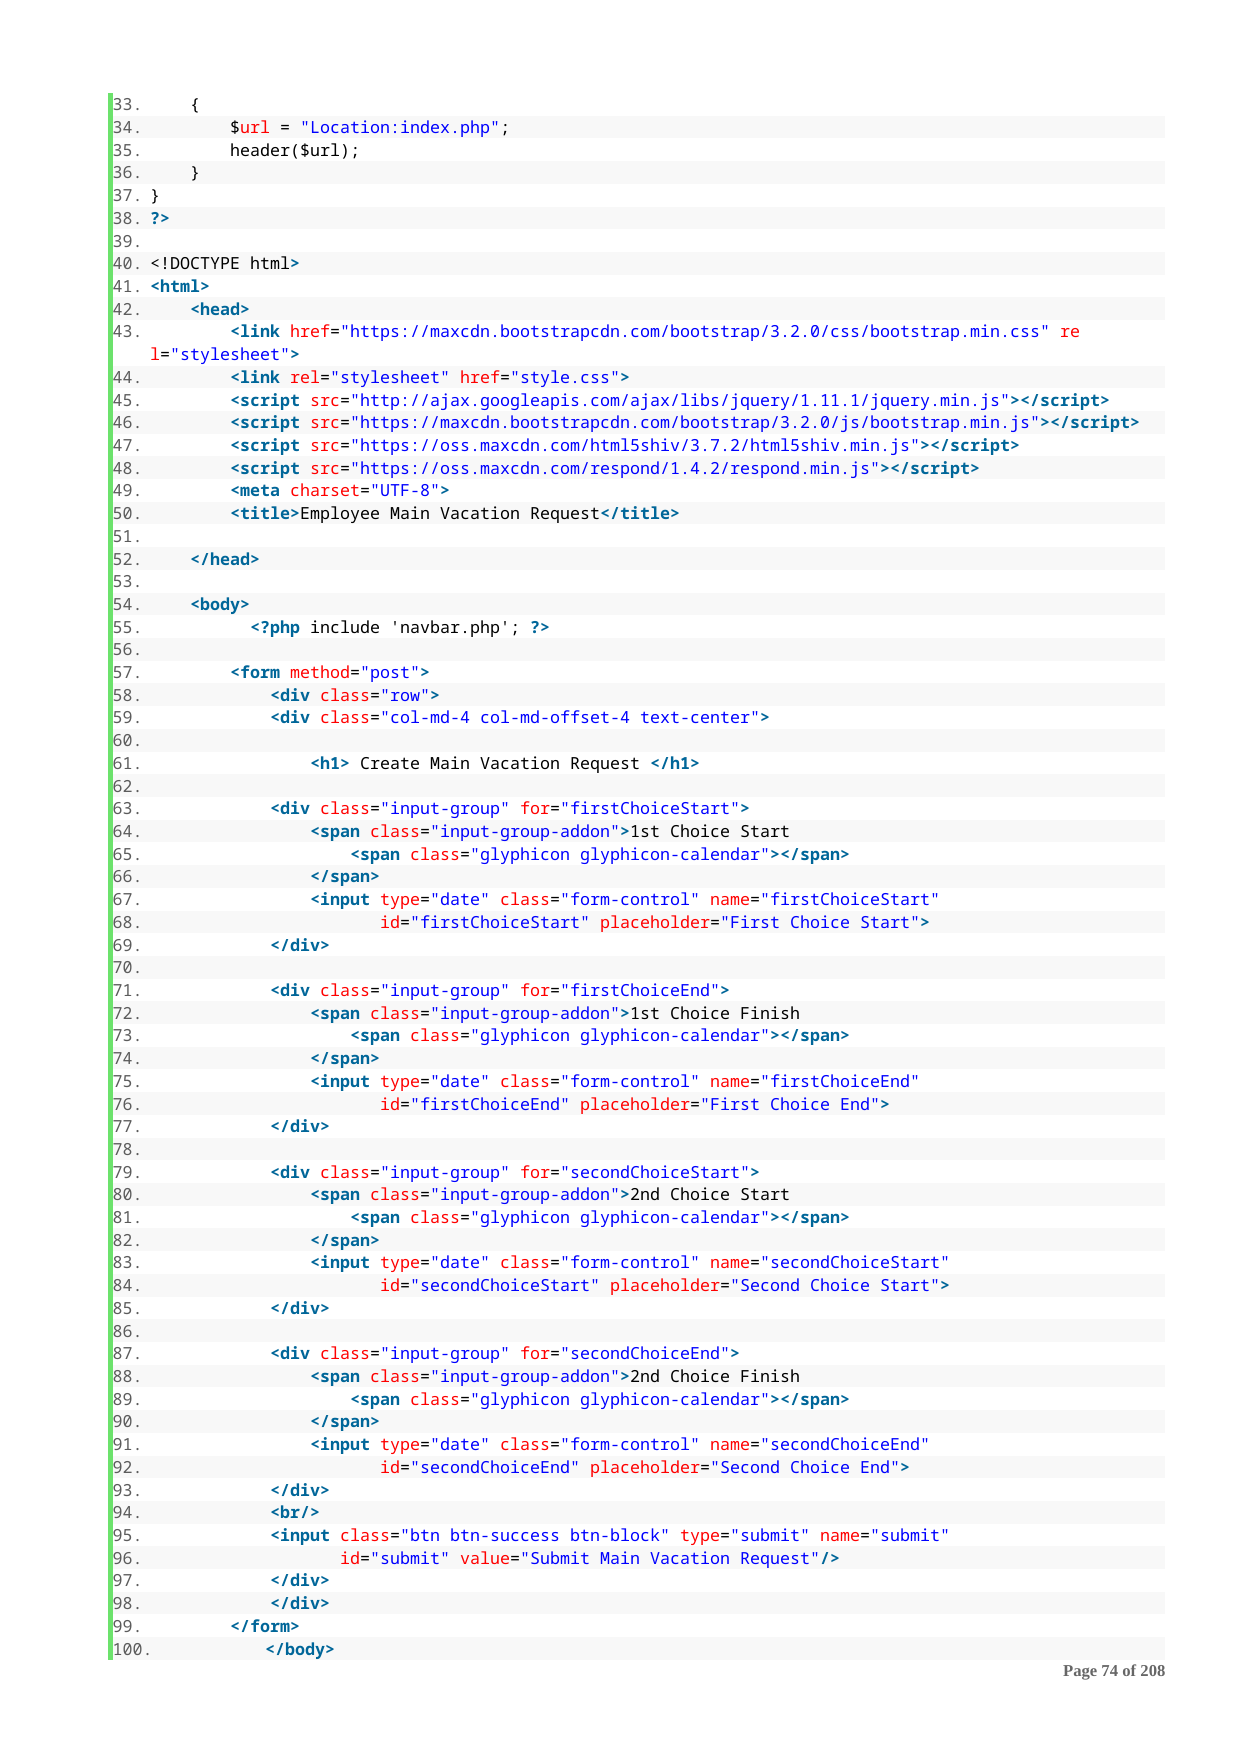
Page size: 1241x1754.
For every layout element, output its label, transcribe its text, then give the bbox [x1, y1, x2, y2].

list <!DOCTYPE html> [113, 252, 1165, 275]
list id="submit" value="Submit Main Vacation Request"/> [113, 1546, 1165, 1569]
list <span class="glyphicon glyphicon-calendar"></span> [113, 842, 1165, 865]
list <div class="input-group" for="secondChoiceStart"> [113, 1160, 1165, 1183]
list <input type="date" class="form-control" name="secondChoiceStart" [113, 1251, 1165, 1274]
list <span class="input-group-addon">2nd Choice Start [113, 1183, 1165, 1206]
list </div> [113, 1478, 1165, 1501]
list <link rel="stylesheet" href="style.css"> [113, 366, 1165, 388]
list <h1> Create Main Vacation Request </h1> [113, 752, 1165, 774]
list </form> [113, 1614, 1165, 1637]
list header($url); [113, 138, 1165, 161]
list id="firstChoiceEnd" placeholder="First Choice End"> [113, 1092, 1165, 1115]
list <script src="https://oss.maxcdn.com/respond/1.4.2/respond.min.js"></script> [113, 456, 1165, 479]
list <div class="input-group" for="firstChoiceStart"> [113, 797, 1165, 820]
list <br/> [113, 1501, 1165, 1524]
list <script src="https://oss.maxcdn.com/html5shiv/3.7.2/html5shiv.min.js"></script> [113, 434, 1165, 456]
list <div class="row"> [113, 683, 1165, 706]
list <div class="input-group" for="firstChoiceEnd"> [113, 979, 1165, 1001]
list } [113, 184, 1165, 207]
list </span> [113, 1228, 1165, 1251]
list <script src="https://maxcdn.bootstrapcdn.com/bootstrap/3.2.0/js/bootstrap.min.js"></script> [113, 411, 1165, 434]
list <input type="date" class="form-control" name="firstChoiceEnd" [113, 1069, 1165, 1092]
list </div> [113, 1592, 1165, 1614]
list <span class="input-group-addon">1st Choice Finish [113, 1001, 1165, 1024]
list <body> [113, 593, 1165, 615]
list <input type="date" class="form-control" name="firstChoiceStart" [113, 888, 1165, 911]
list </span> [113, 865, 1165, 888]
list <meta charset="UTF-8"> [113, 479, 1165, 502]
list <?php include 'navbar.php'; ?> [113, 615, 1165, 638]
list <input type="date" class="form-control" name="secondChoiceEnd" [113, 1433, 1165, 1456]
list id="firstChoiceStart" placeholder="First Choice Start"> [113, 911, 1165, 933]
list } [113, 161, 1165, 184]
list <span class="glyphicon glyphicon-calendar"></span> [113, 1387, 1165, 1410]
list <span class="input-group-addon">1st Choice Start [113, 820, 1165, 842]
list <link href="https://maxcdn.bootstrapcdn.com/bootstrap/3.2.0/css/bootstrap.min.css" rel="stylesheet"> [113, 320, 1165, 366]
list </body> [113, 1637, 1165, 1660]
list <html> [113, 275, 1165, 297]
list </div> [113, 1115, 1165, 1138]
list </span> [113, 1410, 1165, 1433]
list </div> [113, 1569, 1165, 1592]
list </head> [113, 547, 1165, 570]
list ?> [113, 207, 1165, 229]
list $url = "Location:index.php"; [113, 116, 1165, 138]
list </div> [113, 1297, 1165, 1319]
list <div class="input-group" for="secondChoiceEnd"> [113, 1342, 1165, 1365]
list id="secondChoiceStart" placeholder="Second Choice Start"> [113, 1274, 1165, 1297]
list <span class="glyphicon glyphicon-calendar"></span> [113, 1206, 1165, 1228]
list <div class="col-md-4 col-md-offset-4 text-center"> [113, 706, 1165, 729]
list </div> [113, 933, 1165, 956]
list id="secondChoiceEnd" placeholder="Second Choice End"> [113, 1456, 1165, 1478]
list <head> [113, 297, 1165, 320]
list { [113, 93, 1165, 116]
list <input class="btn btn-success btn-block" type="submit" name="submit" [113, 1524, 1165, 1546]
list <span class="glyphicon glyphicon-calendar"></span> [113, 1024, 1165, 1047]
list <span class="input-group-addon">2nd Choice Finish [113, 1365, 1165, 1387]
list <title>Employee Main Vacation Request</title> [113, 502, 1165, 524]
list <script src="http://ajax.googleapis.com/ajax/libs/jquery/1.11.1/jquery.min.js"></script> [113, 388, 1165, 411]
list </span> [113, 1047, 1165, 1069]
list <form method="post"> [113, 661, 1165, 683]
